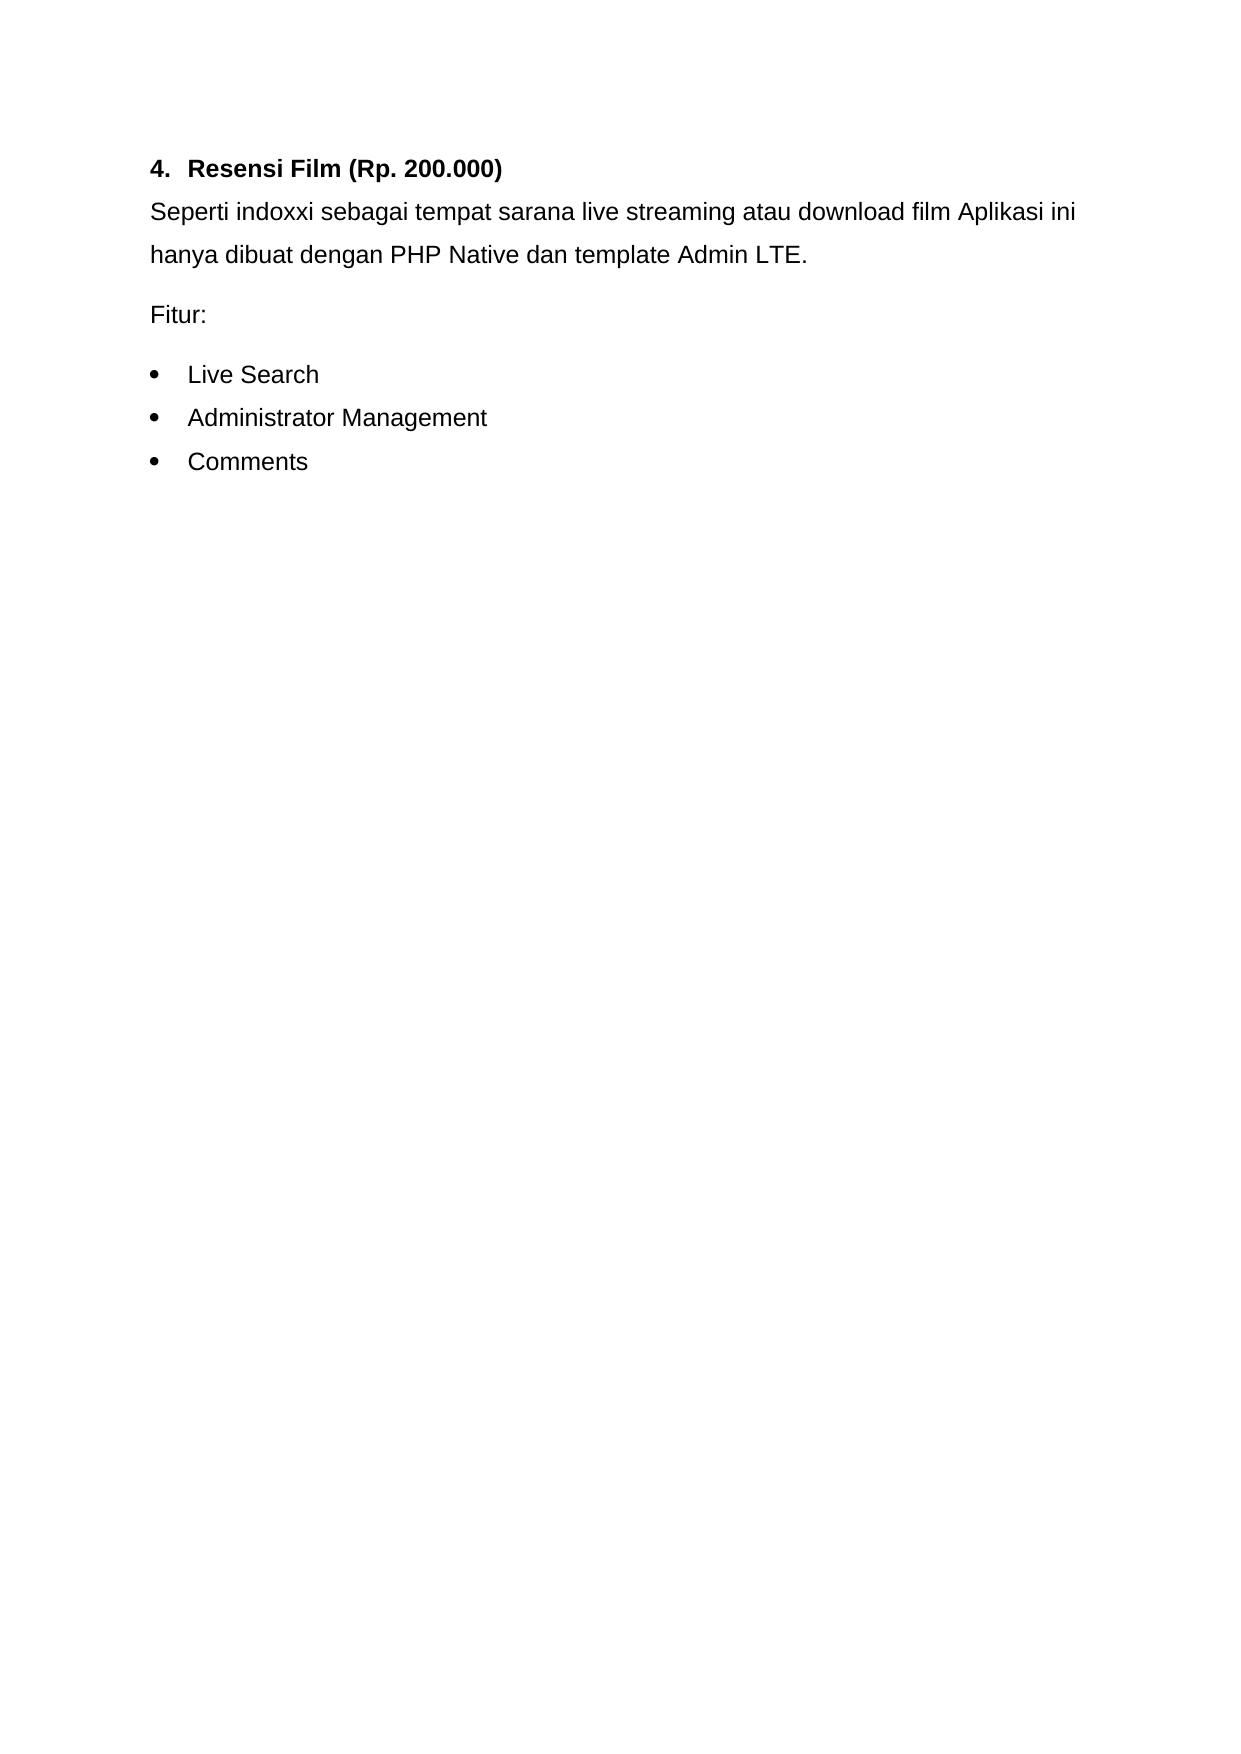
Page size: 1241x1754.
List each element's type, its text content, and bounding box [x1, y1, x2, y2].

text Fitur: [150, 300, 1090, 329]
list Comments [150, 446, 1090, 475]
list Administrator Management [150, 403, 1090, 432]
text Seperti indoxxi sebagai tempat sarana live streaming atau download film Aplikasi ini hanya dibuat dengan PHP Native dan template Admin LTE. [150, 197, 1090, 269]
subtitle Resensi Film (Rp. 200.000) [150, 154, 1090, 183]
list Live Search [150, 360, 1090, 389]
